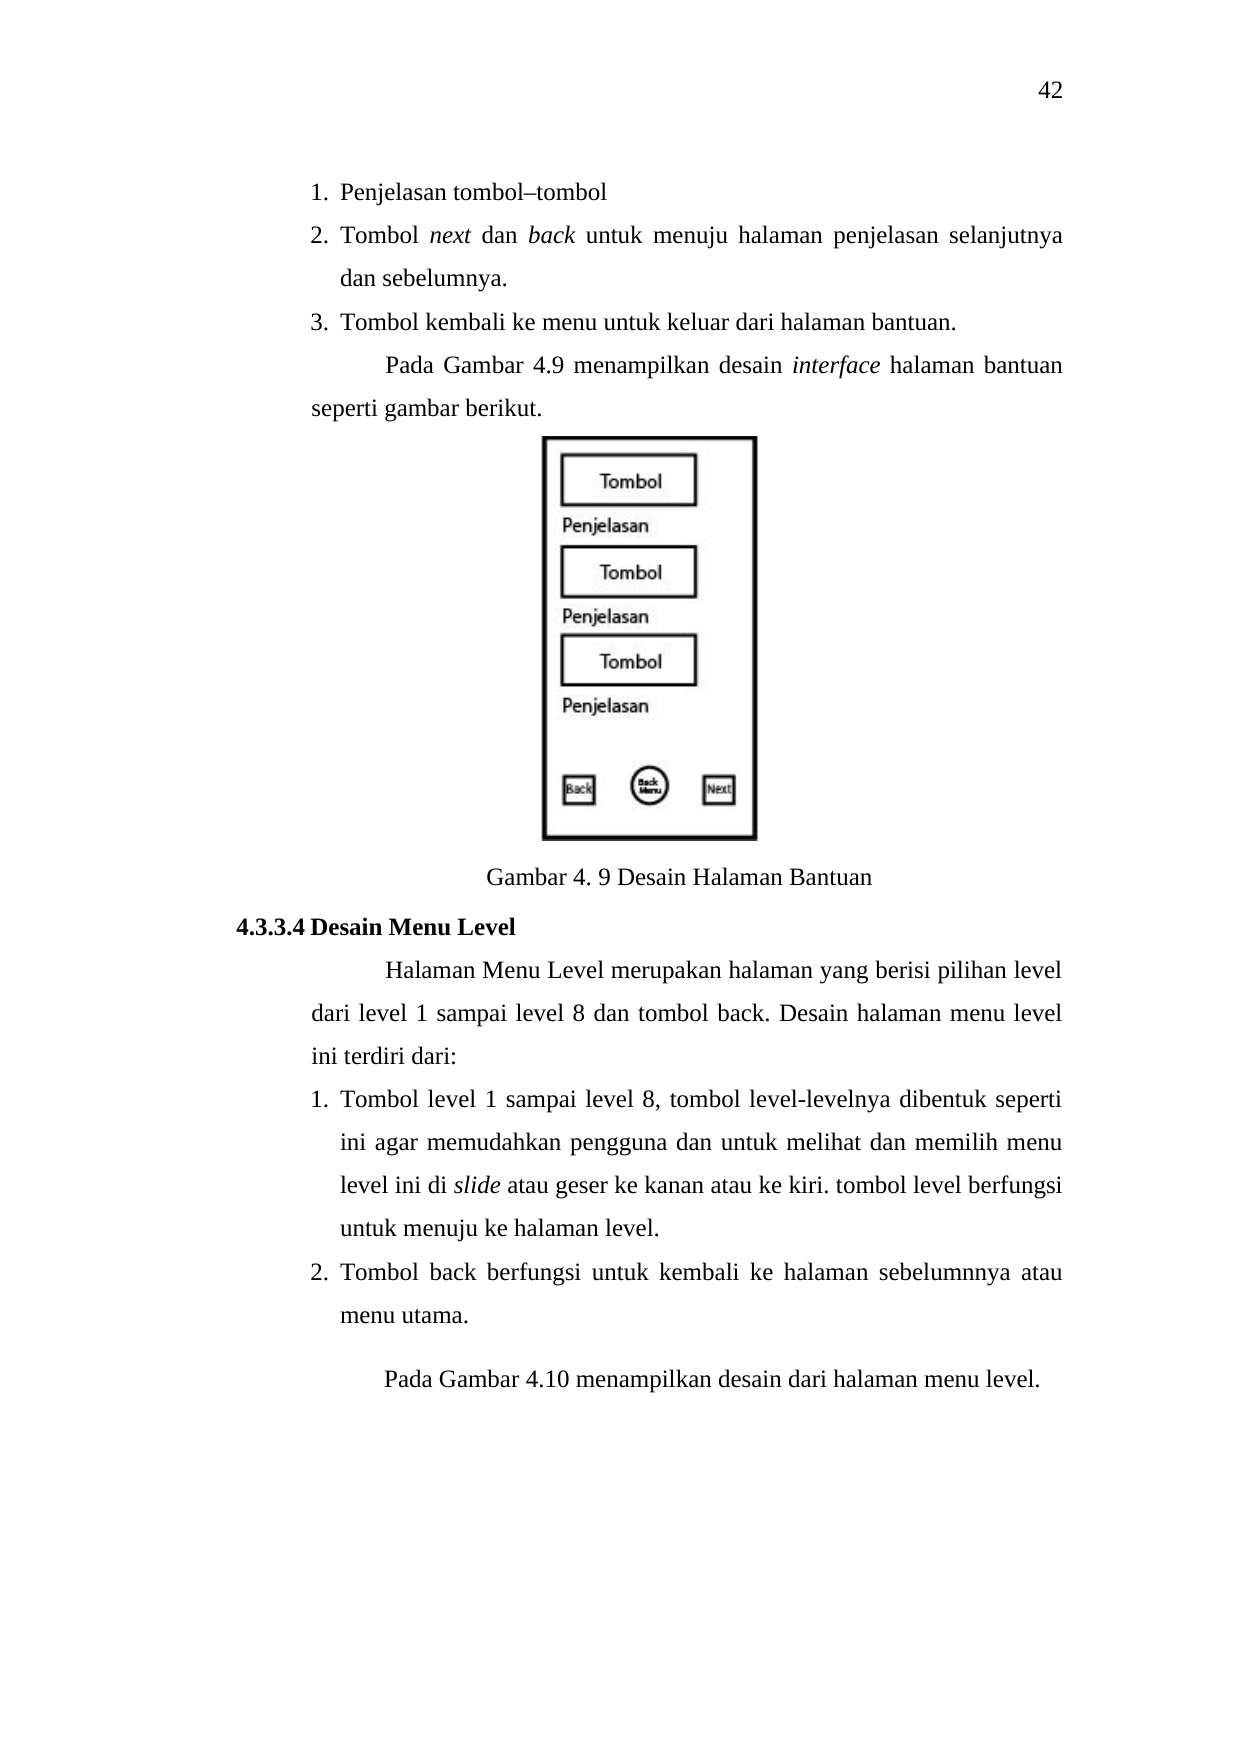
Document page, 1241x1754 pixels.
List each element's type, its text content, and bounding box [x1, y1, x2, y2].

text Pada Gambar 4.10 menampilkan desain dari halaman menu level. [384, 1364, 1063, 1392]
text Gambar 4. 9 Desain Halaman Bantuan [236, 862, 1063, 891]
list Tombol level 1 sampai level 8, tombol level-levelnya dibentuk seperti ini agar memudahkan pengguna dan untuk melihat dan memilih menu level ini di slide atau geser ke kanan atau ke kiri. tombol level berfungsi untuk menuju ke halaman level. [310, 1084, 1063, 1242]
text Pada Gambar 4.9 menampilkan desain interface halaman bantuan seperti gambar berikut. [311, 350, 1063, 422]
list Penjelasan tombol–tombol [310, 177, 1063, 206]
list Tombol kembali ke menu untuk keluar dari halaman bantuan. [310, 307, 1063, 335]
list Tombol next dan back untuk menuju halaman penjelasan selanjutnya dan sebelumnya. [310, 220, 1063, 292]
list Desain Menu Level [236, 912, 1063, 940]
picture [541, 436, 759, 841]
list Tombol back berfungsi untuk kembali ke halaman sebelumnnya atau menu utama. [310, 1257, 1063, 1328]
text Halaman Menu Level merupakan halaman yang berisi pilihan level dari level 1 sampai level 8 dan tombol back. Desain halaman menu level ini terdiri dari: [311, 955, 1063, 1070]
